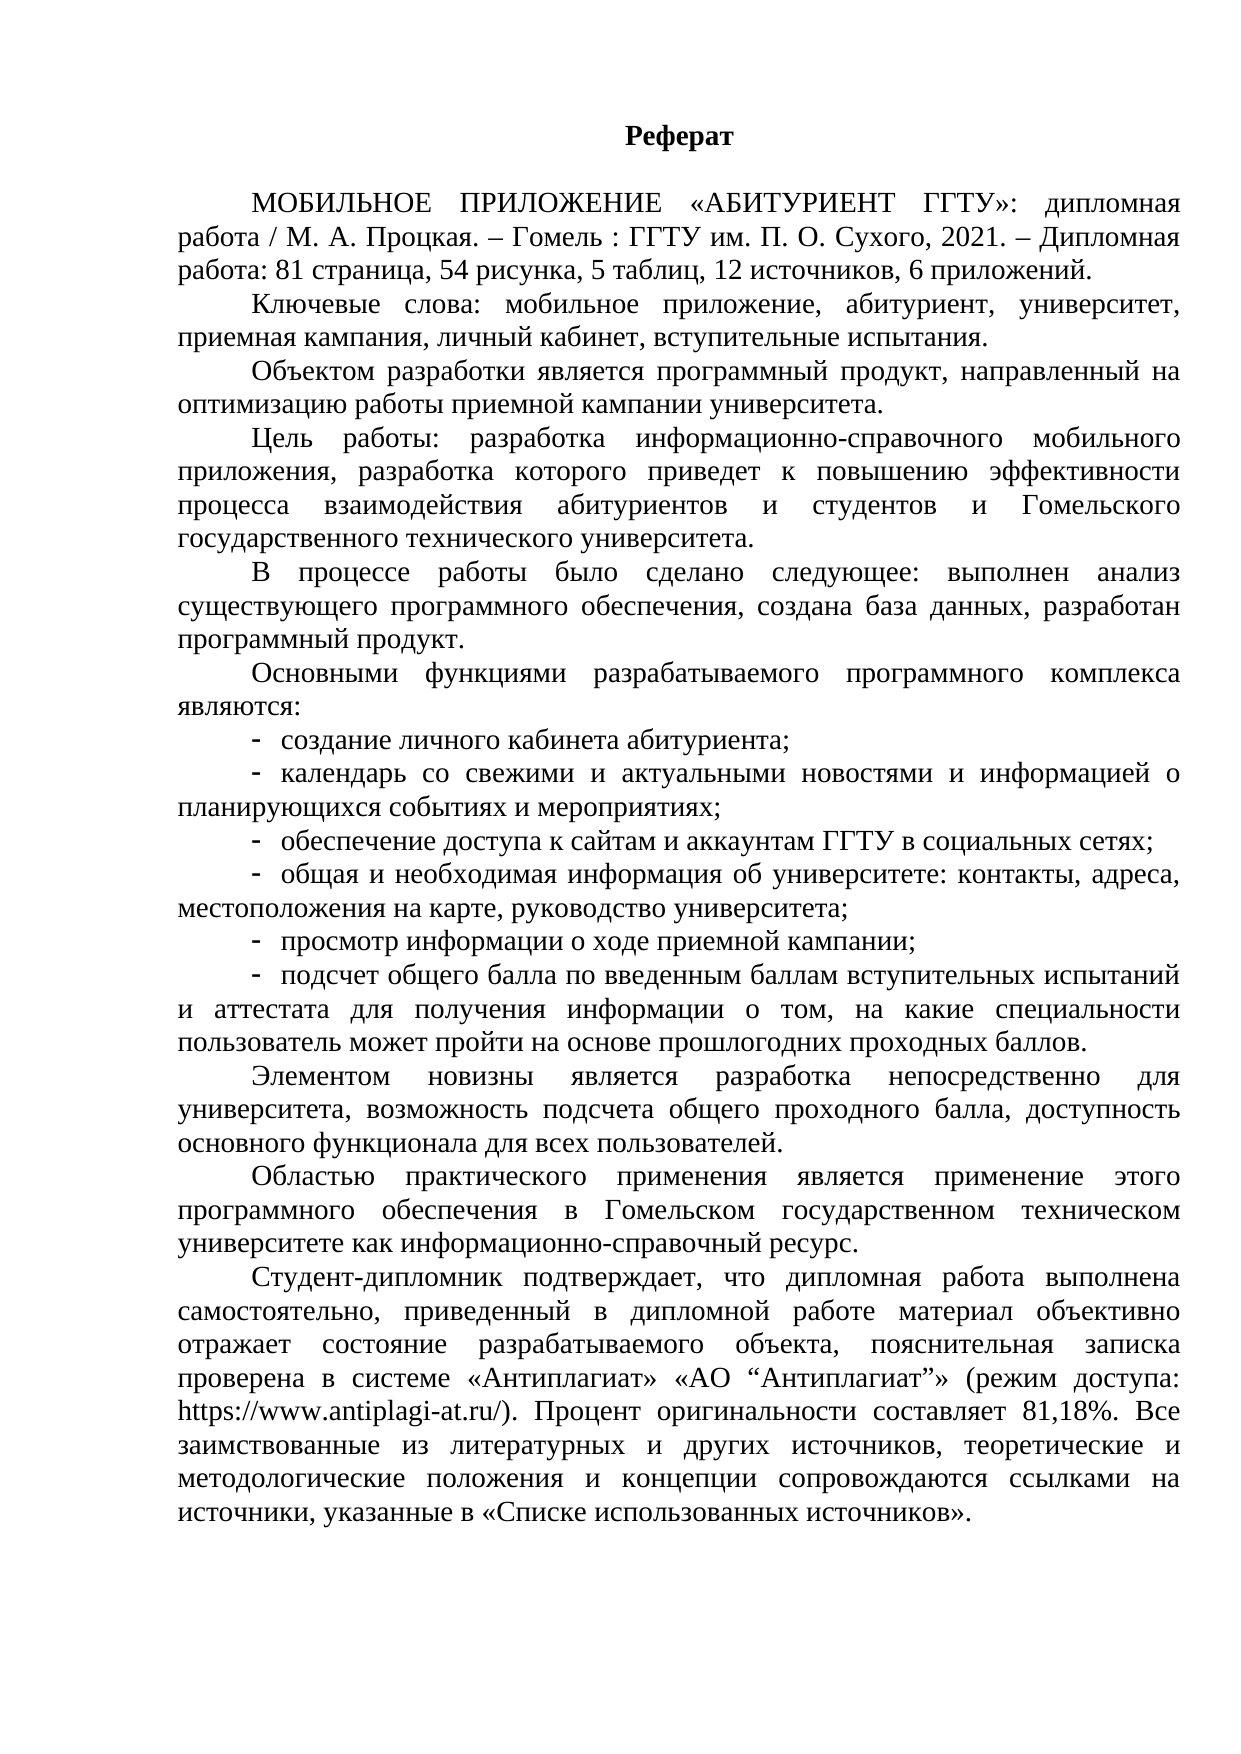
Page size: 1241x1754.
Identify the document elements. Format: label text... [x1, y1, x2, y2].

list подсчет общего балла по введенным баллам вступительных испытаний и аттестата для получения информации о том, на какие специальности пользователь может пройти на основе прошлогодних проходных баллов. [177, 957, 1181, 1058]
list создание личного кабинета абитуриента; [177, 722, 1181, 756]
text Элементом новизны является разработка непосредственно для университета, возможность подсчета общего проходного балла, доступность основного функционала для всех пользователей. [177, 1058, 1181, 1158]
text Студент-дипломник подтверждает, что дипломная работа выполнена самостоятельно, приведенный в дипломной работе материал объективно отражает состояние разрабатываемого объекта, пояснительная записка проверена в системе «Антиплагиат» «АО “Антиплагиат”» (режим доступа: https://www.antiplagi-at.ru/). Процент оригинальности составляет 81,18%. Все заимствованные из литературных и других источников, теоретические и методологические положения и концепции сопровождаются ссылками на источники, указанные в «Списке использованных источников». [177, 1259, 1181, 1527]
text Основными функциями разрабатываемого программного комплекса являются: [177, 655, 1181, 722]
list просмотр информации о ходе приемной кампании; [177, 923, 1181, 957]
text Цель работы: разработка информационно-справочного мобильного приложения, разработка которого приведет к повышению эффективности процесса взаимодействия абитуриентов и студентов и Гомельского государственного технического университета. [177, 420, 1181, 554]
list обеспечение доступа к сайтам и аккаунтам ГГТУ в социальных сетях; [177, 823, 1181, 856]
text Областью практического применения является применение этого программного обеспечения в Гомельском государственном техническом университете как информационно-справочный ресурс. [177, 1158, 1181, 1259]
text Объектом разработки является программный продукт, направленный на оптимизацию работы приемной кампании университета. [177, 353, 1181, 420]
list общая и необходимая информация об университете: контакты, адреса, местоположения на карте, руководство университета; [177, 856, 1181, 923]
text В процессе работы было сделано следующее: выполнен анализ существующего программного обеспечения, создана база данных, разработан программный продукт. [177, 554, 1181, 655]
text МОБИЛЬНОЕ ПРИЛОЖЕНИЕ «АБИТУРИЕНТ ГГТУ»: дипломная работа / М. А. Процкая. – Гомель : ГГТУ им. П. О. Сухого, 2021. – Дипломная работа: 81 страница, 54 рисунка, 5 таблиц, 12 источников, 6 приложений. [177, 185, 1181, 286]
text Реферат [177, 118, 1181, 152]
list календарь со свежими и актуальными новостями и информацией о планирующихся событиях и мероприятиях; [177, 756, 1181, 823]
text Ключевые слова: мобильное приложение, абитуриент, университет, приемная кампания, личный кабинет, вступительные испытания. [177, 286, 1181, 353]
